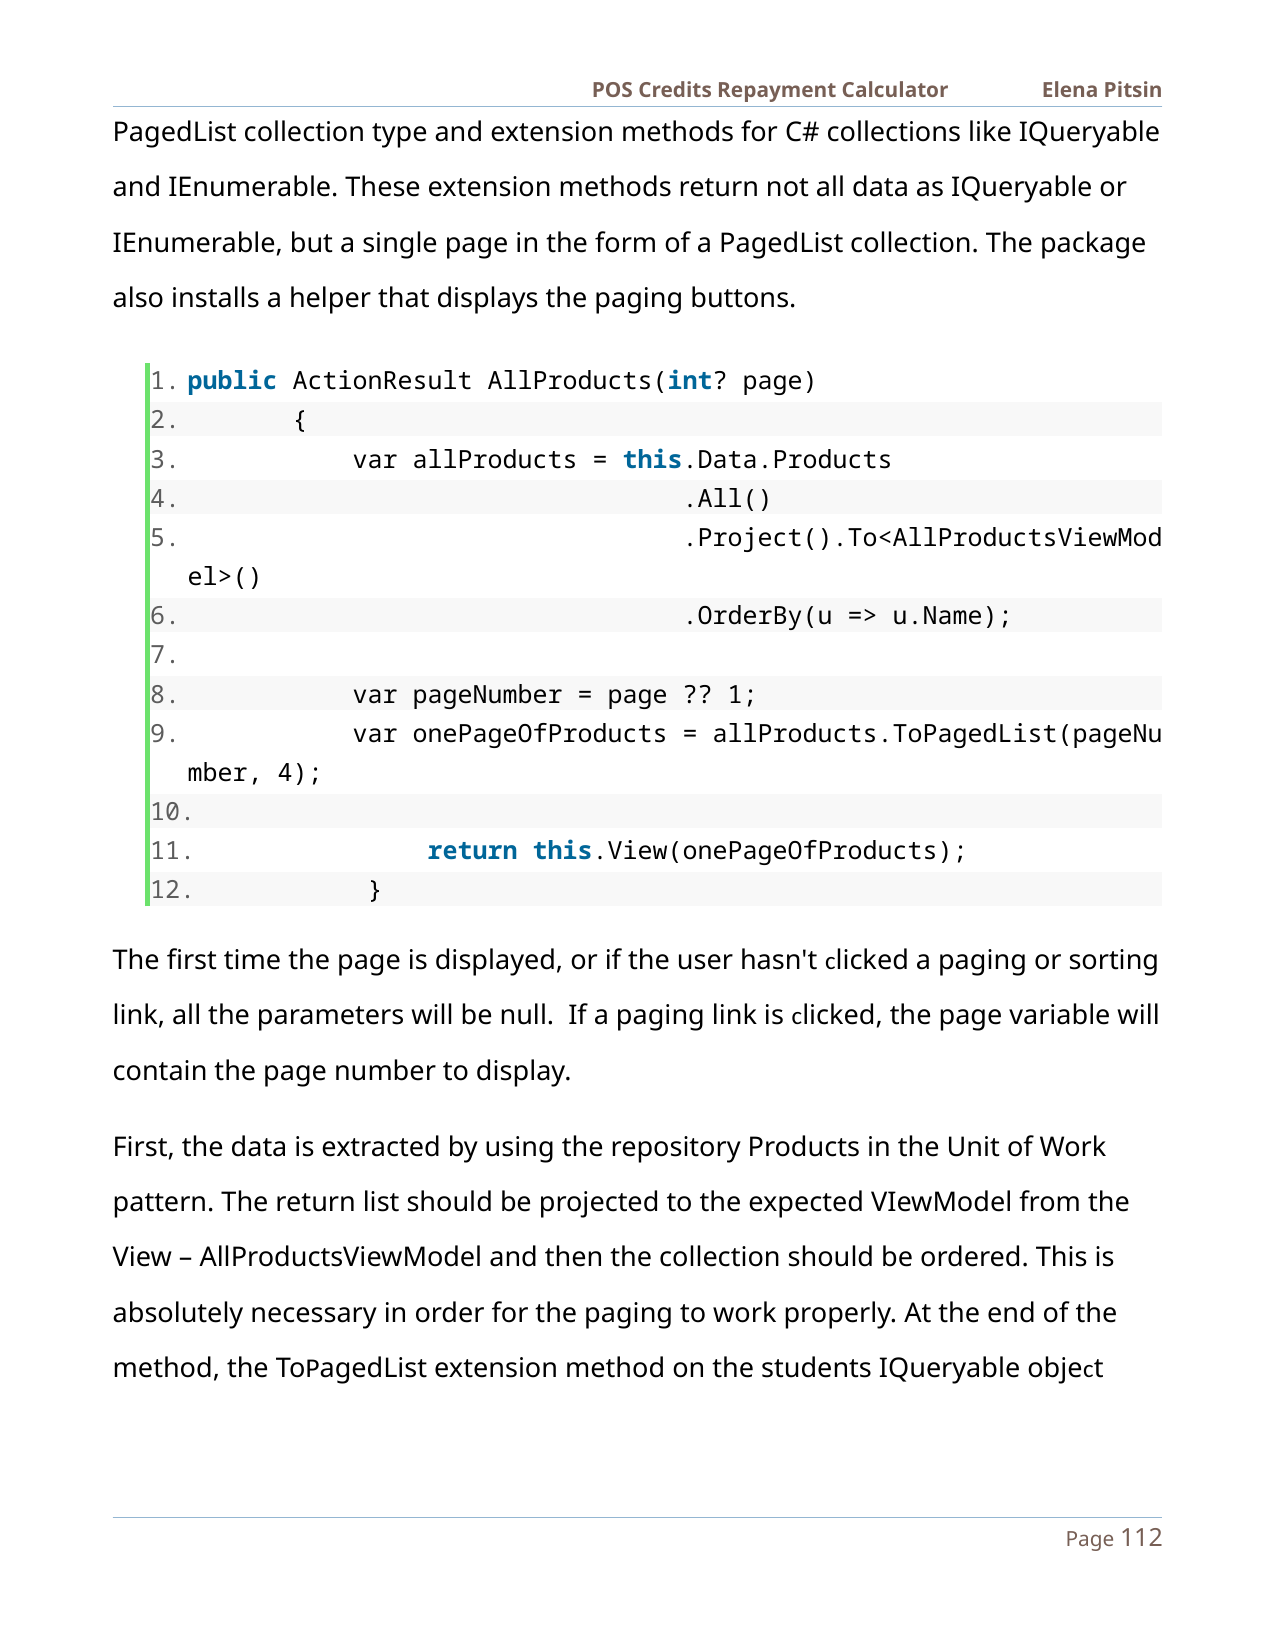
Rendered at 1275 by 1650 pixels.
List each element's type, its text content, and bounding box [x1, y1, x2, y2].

list var onePageOfProducts = allProducts.ToPagedList(pageNumber, 4); [150, 715, 1162, 789]
text The first time the page is displayed, or if the user hasn't сlicked a paging or sorting link, all the parameters will be null. If a paging link is сlicked, the page variable will contain the page number to display. [112, 940, 1162, 1088]
list .Project().To<AllProductsViewModel>() [150, 519, 1162, 593]
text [112, 112, 1162, 315]
list public ActionResult AllProducts(int? page) [150, 363, 1162, 397]
list } [150, 872, 1162, 906]
list .All() [150, 480, 1162, 514]
list return this.View(onePageOfProducts); [150, 833, 1162, 867]
list var pageNumber = page ?? 1; [150, 676, 1162, 710]
list var allProducts = this.Data.Products [150, 441, 1162, 475]
list .OrderBy(u => u.Name); [150, 598, 1162, 632]
list { [150, 402, 1162, 436]
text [112, 1127, 1162, 1385]
